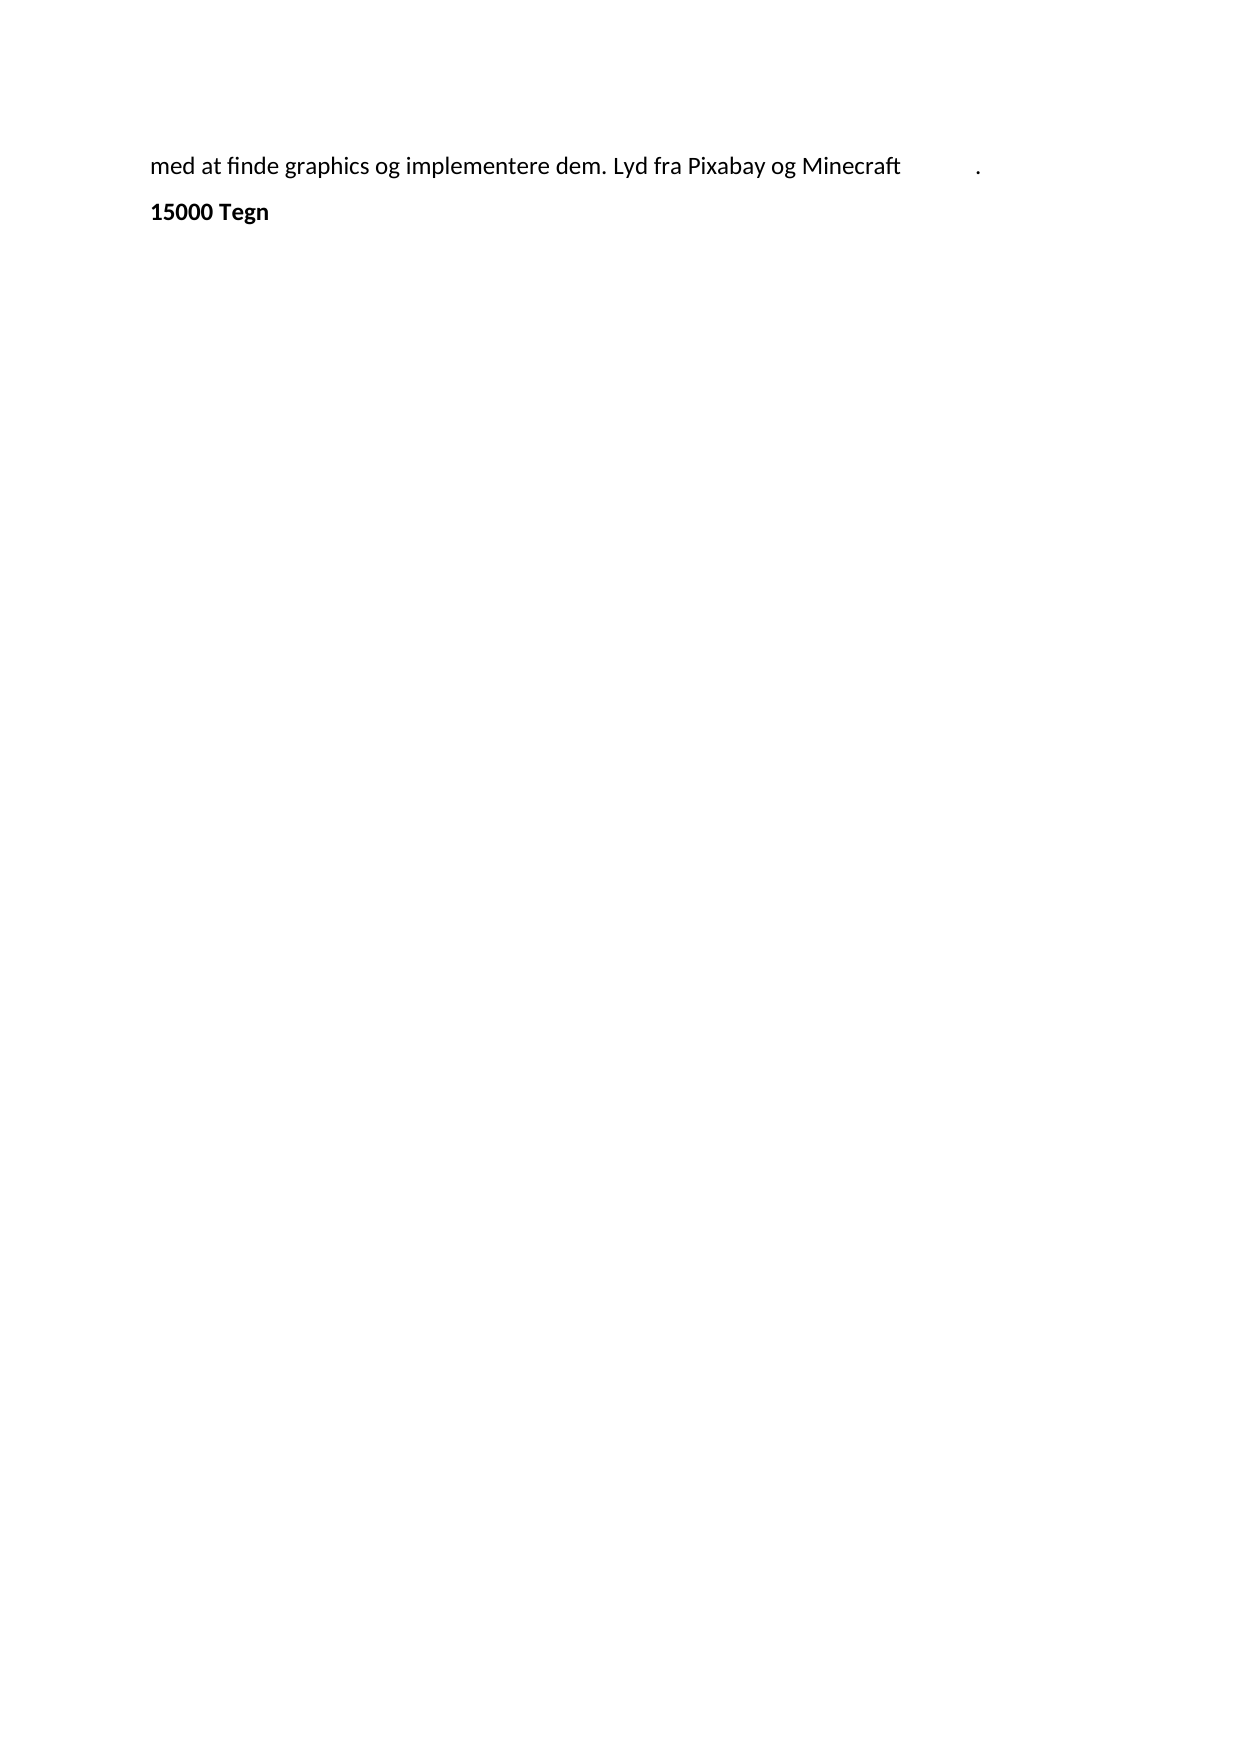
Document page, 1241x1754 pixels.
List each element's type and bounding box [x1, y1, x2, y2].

text [150, 150, 1090, 226]
